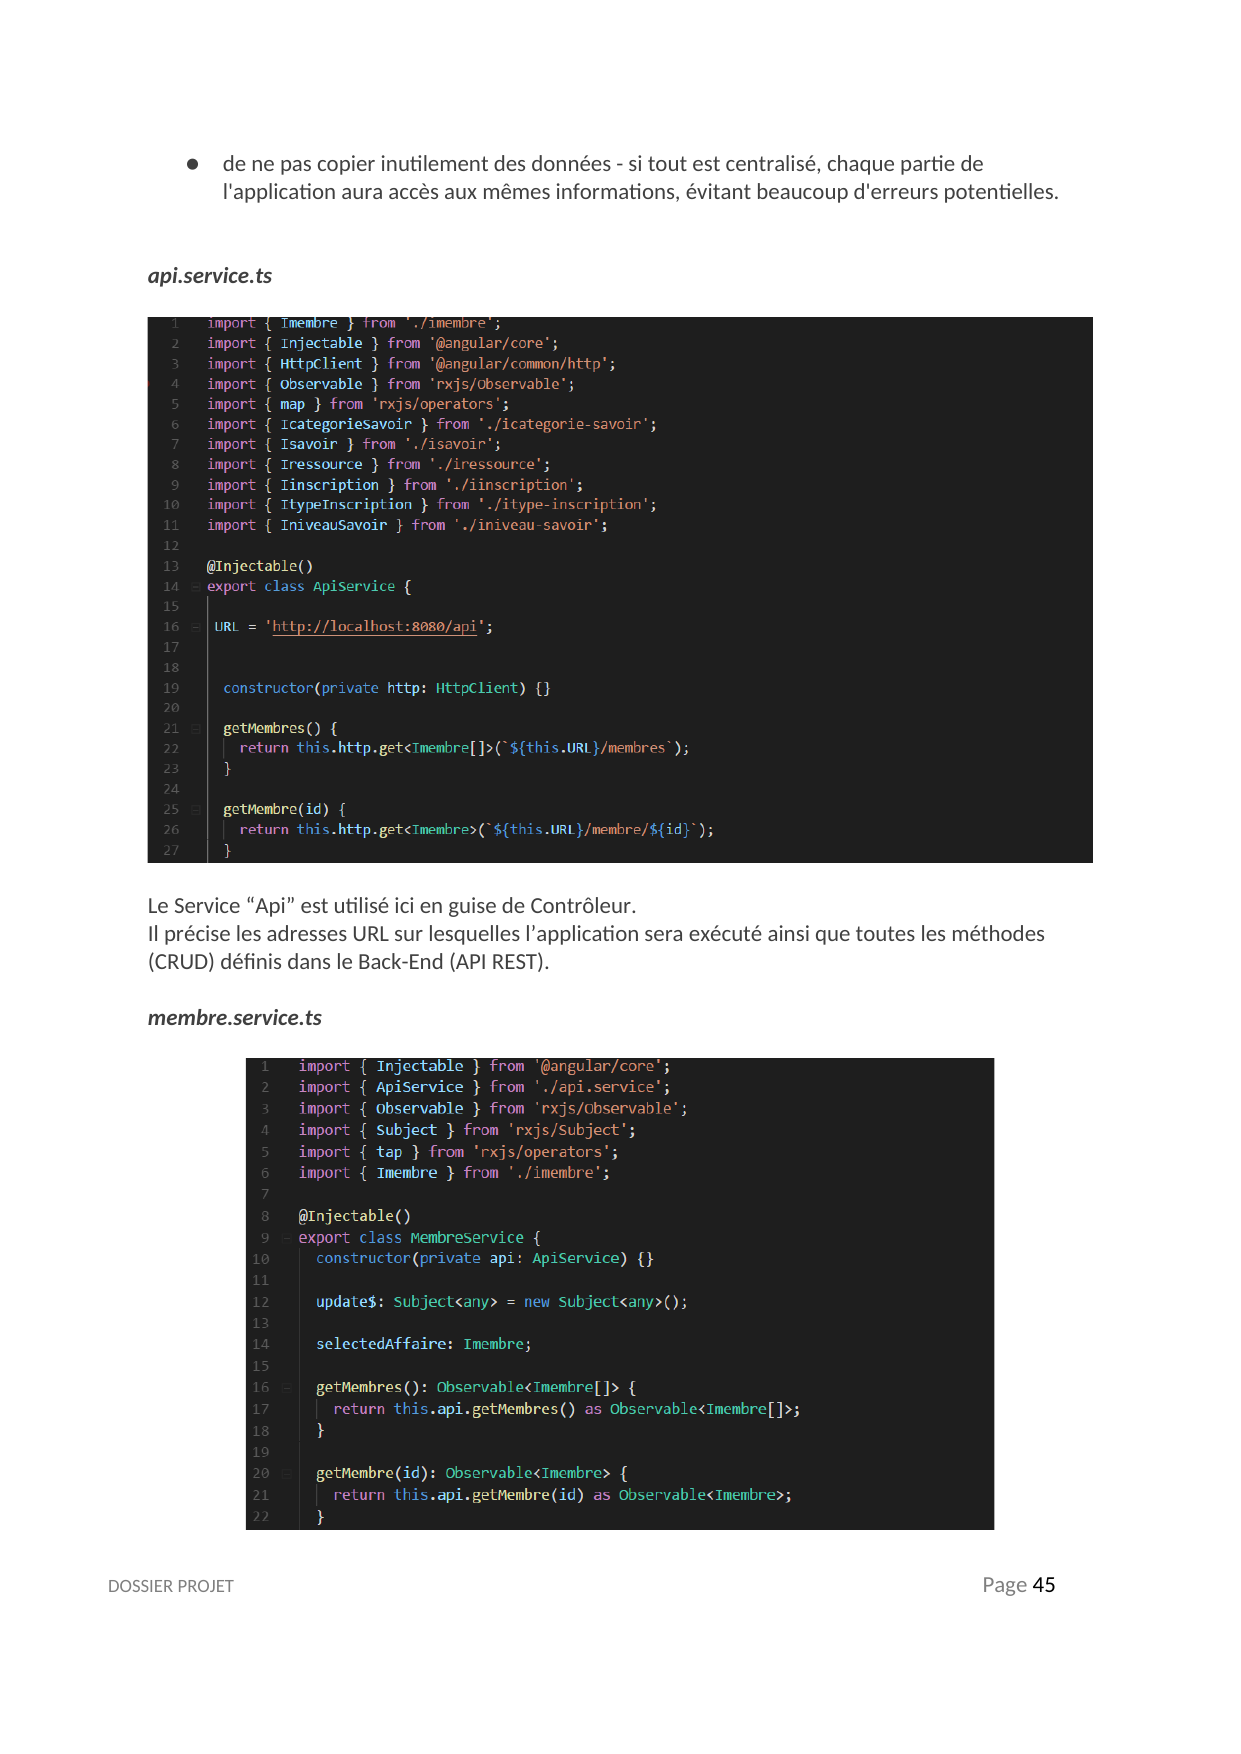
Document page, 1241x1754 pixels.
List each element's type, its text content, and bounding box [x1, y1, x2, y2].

picture [147, 317, 1093, 863]
picture [245, 1058, 995, 1530]
text membre.service.ts [148, 1003, 1093, 1031]
text api.service.ts [148, 261, 1093, 289]
text Il précise les adresses URL sur lesquelles l’application sera exécuté ainsi que toutes les méthodes (CRUD) définis dans le Back-End (API REST). [148, 919, 1093, 975]
text Le Service “Api” est utilisé ici en guise de Contrôleur. [148, 891, 1093, 919]
list de ne pas copier inutilement des données - si tout est centralisé, chaque partie de l'application aura accès aux mêmes informations, évitant beaucoup d'erreurs potentielles. [185, 148, 1093, 205]
